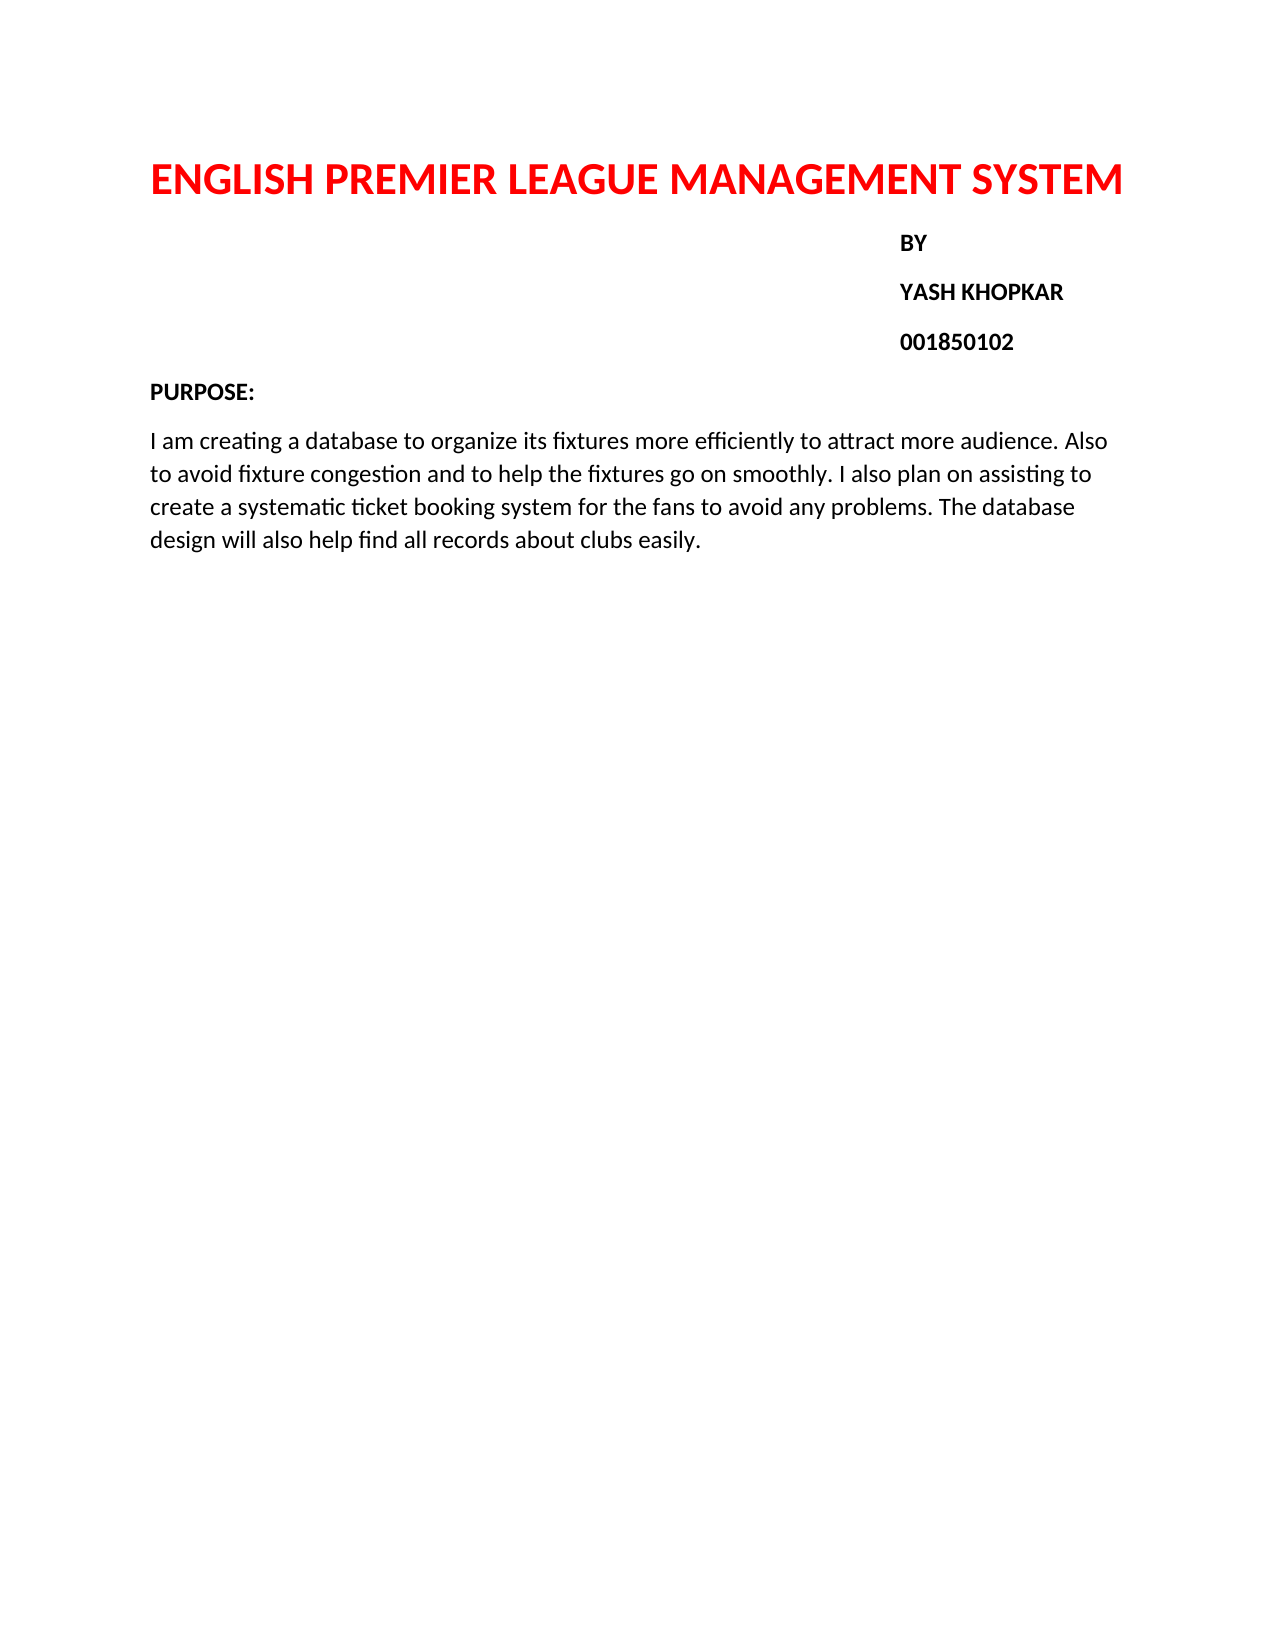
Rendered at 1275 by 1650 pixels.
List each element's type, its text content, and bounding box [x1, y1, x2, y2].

text 001850102 [150, 326, 1125, 357]
text I am creating a database to organize its fixtures more efficiently to attract more audience. Also to avoid fixture congestion and to help the fixtures go on smoothly. I also plan on assisting to create a systematic ticket booking system for the fans to avoid any problems. The database design will also help find all records about clubs easily. [150, 425, 1125, 554]
text PURPOSE: [150, 376, 1125, 406]
text BY [150, 227, 1125, 257]
text ENGLISH PREMIER LEAGUE MANAGEMENT SYSTEM [150, 150, 1125, 206]
text YASH KHOPKAR [150, 277, 1125, 307]
